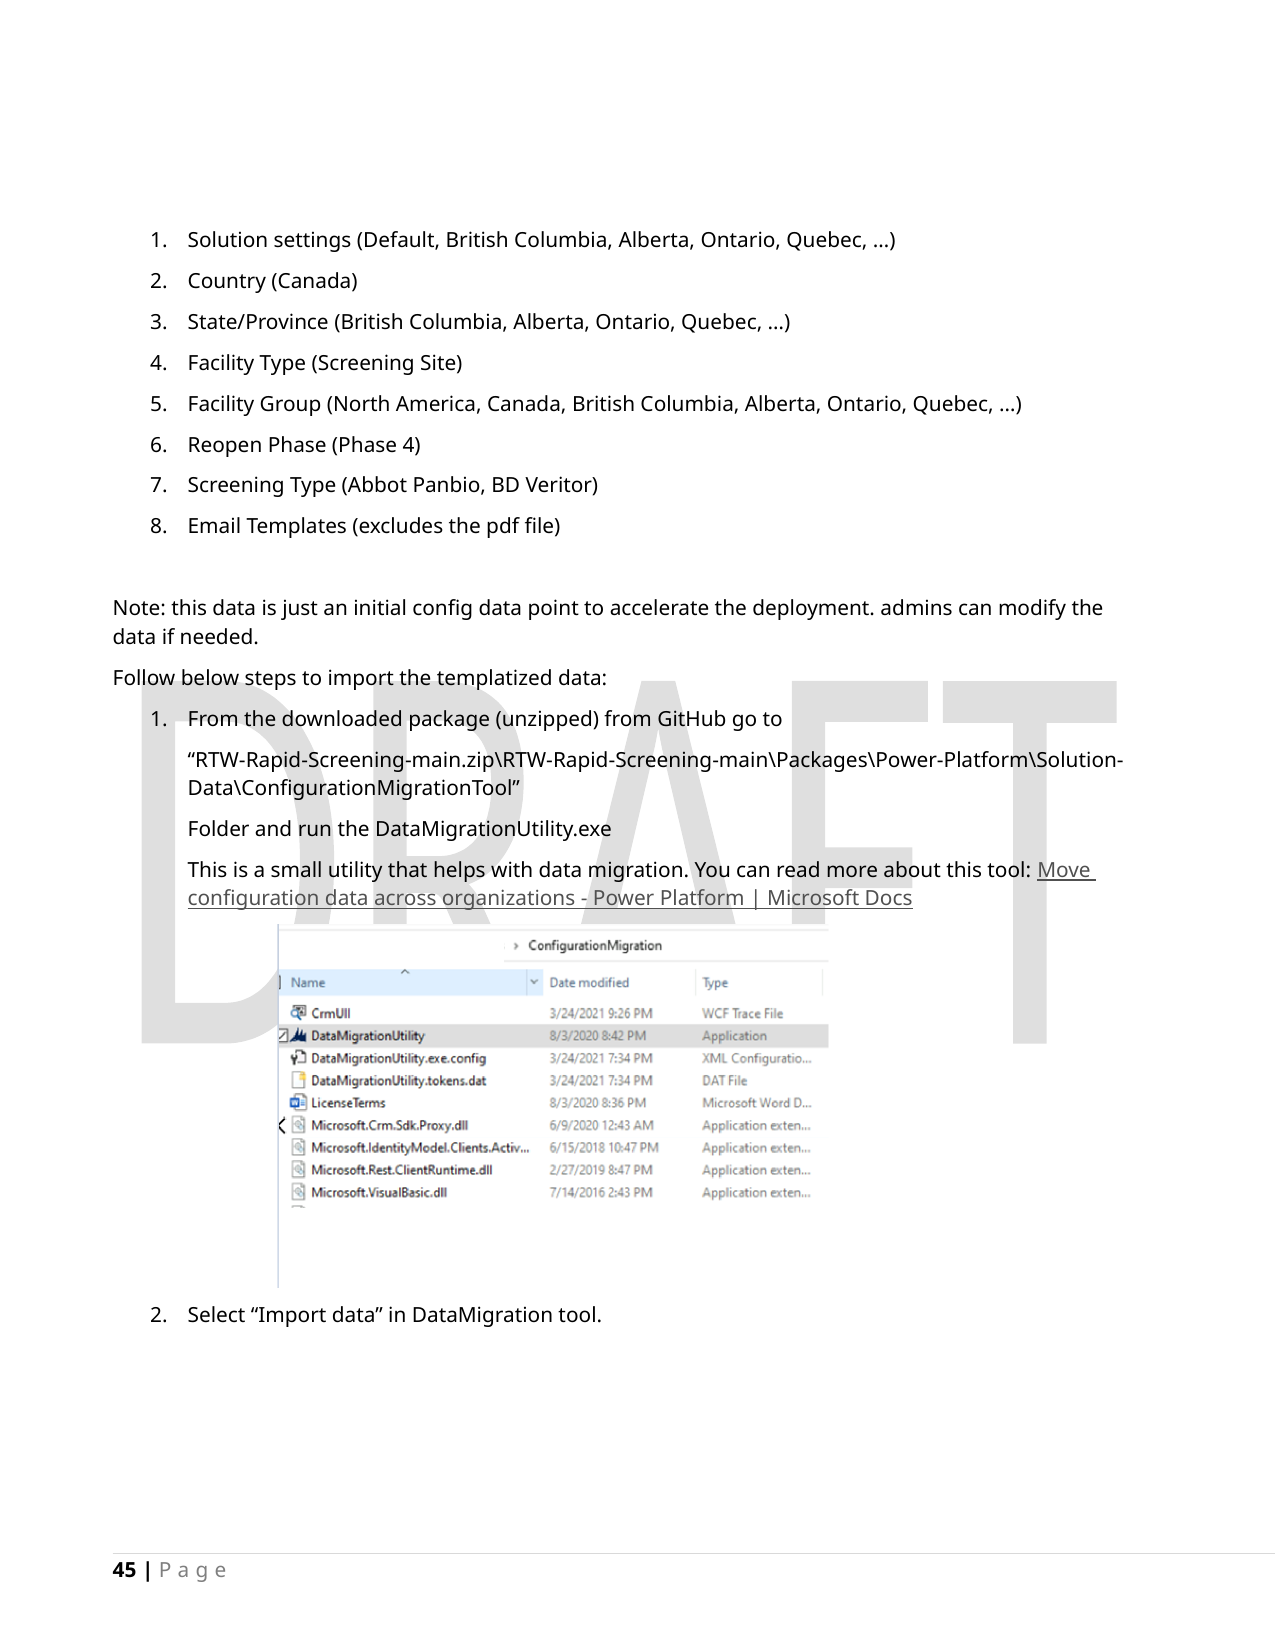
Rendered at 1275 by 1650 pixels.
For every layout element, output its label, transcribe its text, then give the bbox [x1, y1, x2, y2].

list Solution settings (Default, British Columbia, Alberta, Ontario, Quebec, …) [150, 225, 1146, 253]
list Email Templates (excludes the pdf file) [150, 512, 1146, 540]
text This is a small utility that helps with data migration. You can read more about this tool: Move configuration data across organizations - Power Platform | Microsoft Docs [187, 855, 1146, 912]
text “RTW-Rapid-Screening-main.zip\RTW-Rapid-Screening-main\Packages\Power-Platform\Solution-Data\ConfigurationMigrationTool” [187, 745, 1146, 802]
list Reopen Phase (Phase 4) [150, 430, 1146, 458]
list State/Province (British Columbia, Alberta, Ontario, Quebec, …) [150, 307, 1146, 335]
list Facility Type (Screening Site) [150, 348, 1146, 376]
picture [277, 924, 981, 1288]
list From the downloaded package (unzipped) from GitHub go to [150, 704, 1146, 732]
text Folder and run the DataMigrationUtility.exe [187, 814, 1146, 842]
list Country (Canada) [150, 266, 1146, 294]
list Screening Type (Abbot Panbio, BD Veritor) [150, 471, 1146, 499]
list Select “Import data” in DataMigration tool. [150, 1300, 1146, 1328]
list Facility Group (North America, Canada, British Columbia, Alberta, Ontario, Quebec, …) [150, 389, 1146, 417]
text Note: this data is just an initial config data point to accelerate the deployment. admins can modify the data if needed. [112, 593, 1146, 650]
text Follow below steps to import the templatized data: [112, 663, 1146, 691]
